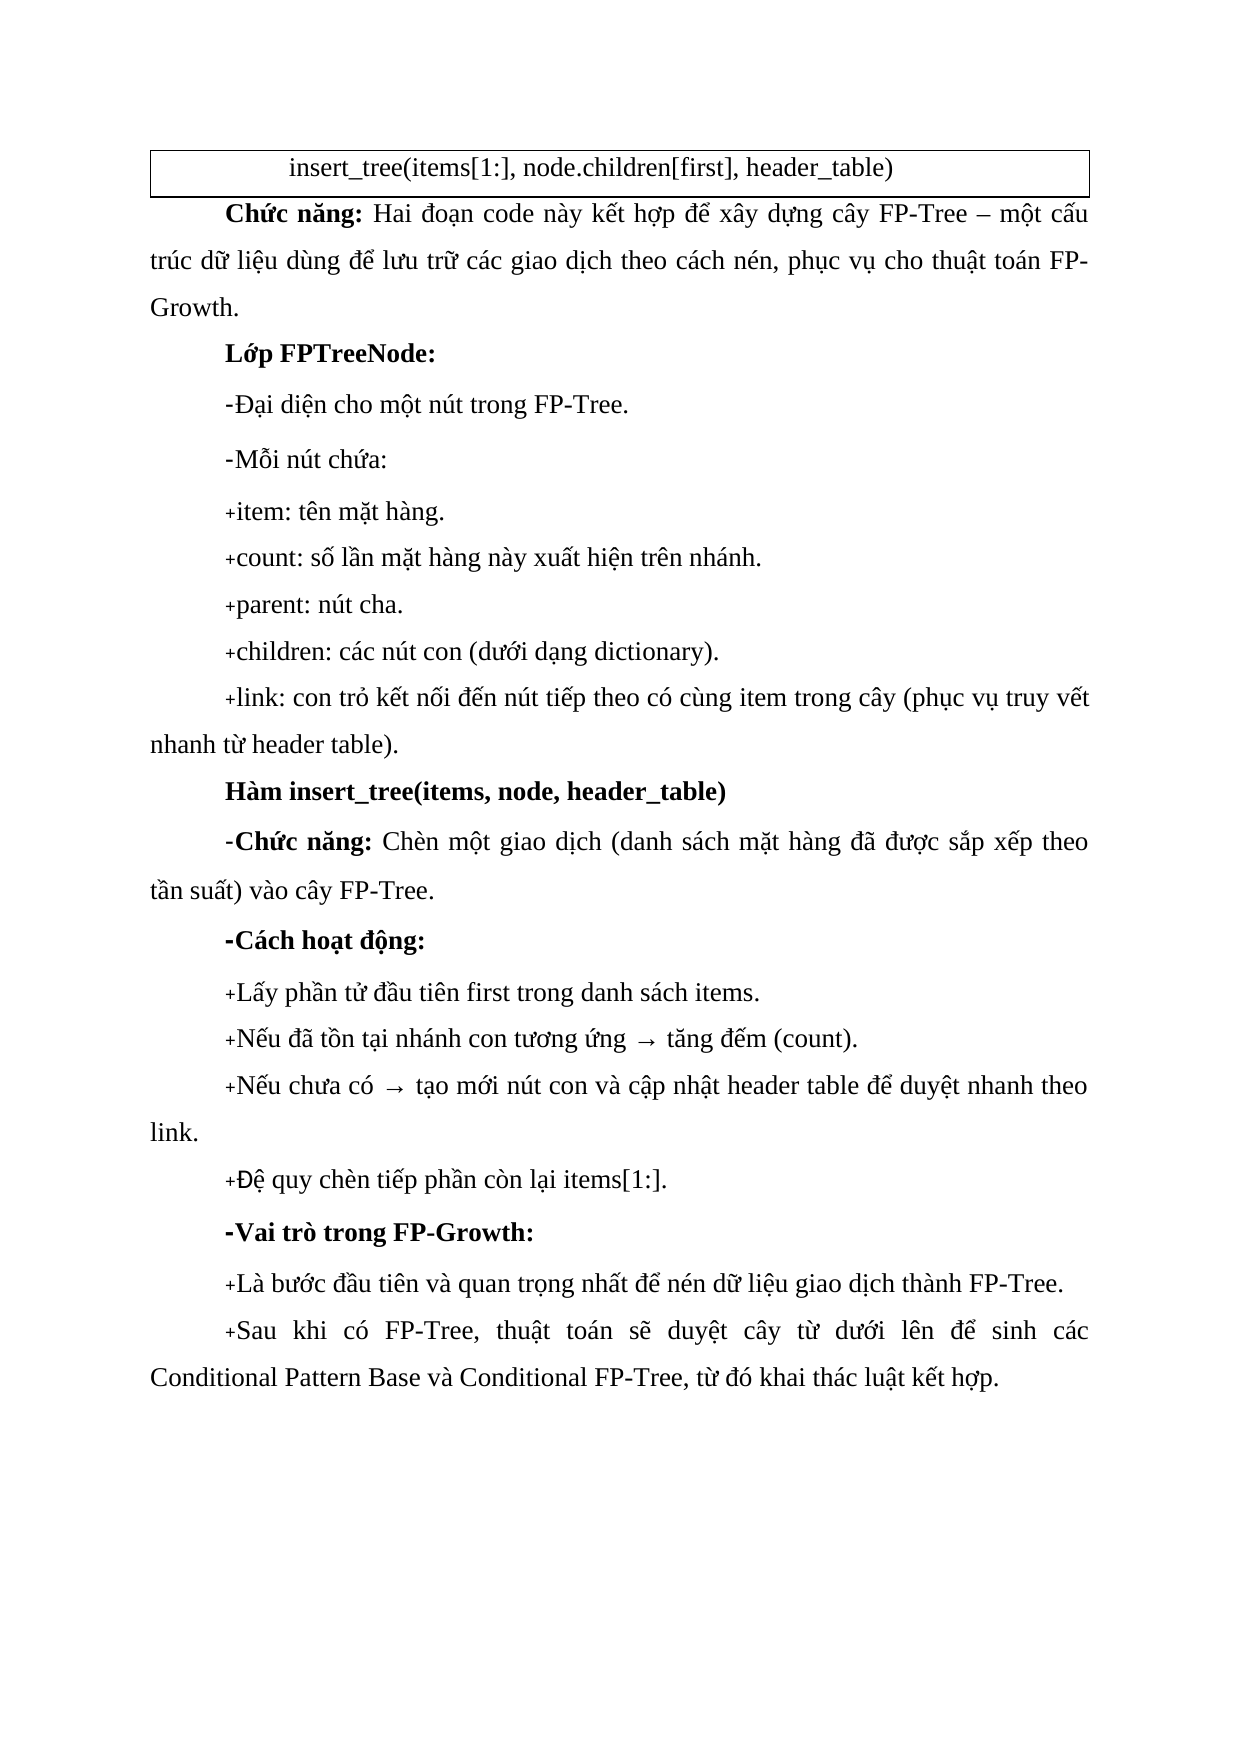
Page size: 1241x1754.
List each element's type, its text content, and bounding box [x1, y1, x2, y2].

list Đại diện cho một nút trong FP-Tree. [150, 384, 1090, 421]
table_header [151, 151, 1089, 196]
text Lớp FPTreeNode: [150, 337, 1090, 369]
list Chức năng: Chèn một giao dịch (danh sách mặt hàng đã được sắp xếp theo tần suất) vào cây FP-Tree. [150, 821, 1090, 905]
list Sau khi có FP-Tree, thuật toán sẽ duyệt cây từ dưới lên để sinh các Conditional Pattern Base và Conditional FP-Tree, từ đó khai thác luật kết hợp. [150, 1314, 1090, 1392]
list Nếu đã tồn tại nhánh con tương ứng → tăng đếm (count). [150, 1022, 1090, 1054]
text Chức năng: Hai đoạn code này kết hợp để xây dựng cây FP-Tree – một cấu trúc dữ liệu dùng để lưu trữ các giao dịch theo cách nén, phục vụ cho thuật toán FP-Growth. [150, 198, 1090, 322]
list Là bước đầu tiên và quan trọng nhất để nén dữ liệu giao dịch thành FP-Tree. [150, 1267, 1090, 1298]
list Mỗi nút chứa: [150, 439, 1090, 476]
list item: tên mặt hàng. [150, 495, 1090, 526]
list children: các nút con (dưới dạng dictionary). [150, 635, 1090, 666]
text Hàm insert_tree(items, node, header_table) [150, 775, 1090, 806]
list Vai trò trong FP-Growth: [150, 1212, 1090, 1249]
list Đệ quy chèn tiếp phần còn lại items[1:]. [150, 1162, 1090, 1196]
list parent: nút cha. [150, 588, 1090, 619]
list count: số lần mặt hàng này xuất hiện trên nhánh. [150, 541, 1090, 573]
list link: con trỏ kết nối đến nút tiếp theo có cùng item trong cây (phục vụ truy vết nhanh từ header table). [150, 681, 1090, 759]
list Nếu chưa có → tạo mới nút con và cập nhật header table để duyệt nhanh theo link. [150, 1069, 1090, 1147]
list Lấy phần tử đầu tiên first trong danh sách items. [150, 976, 1090, 1007]
list Cách hoạt động: [150, 921, 1090, 957]
